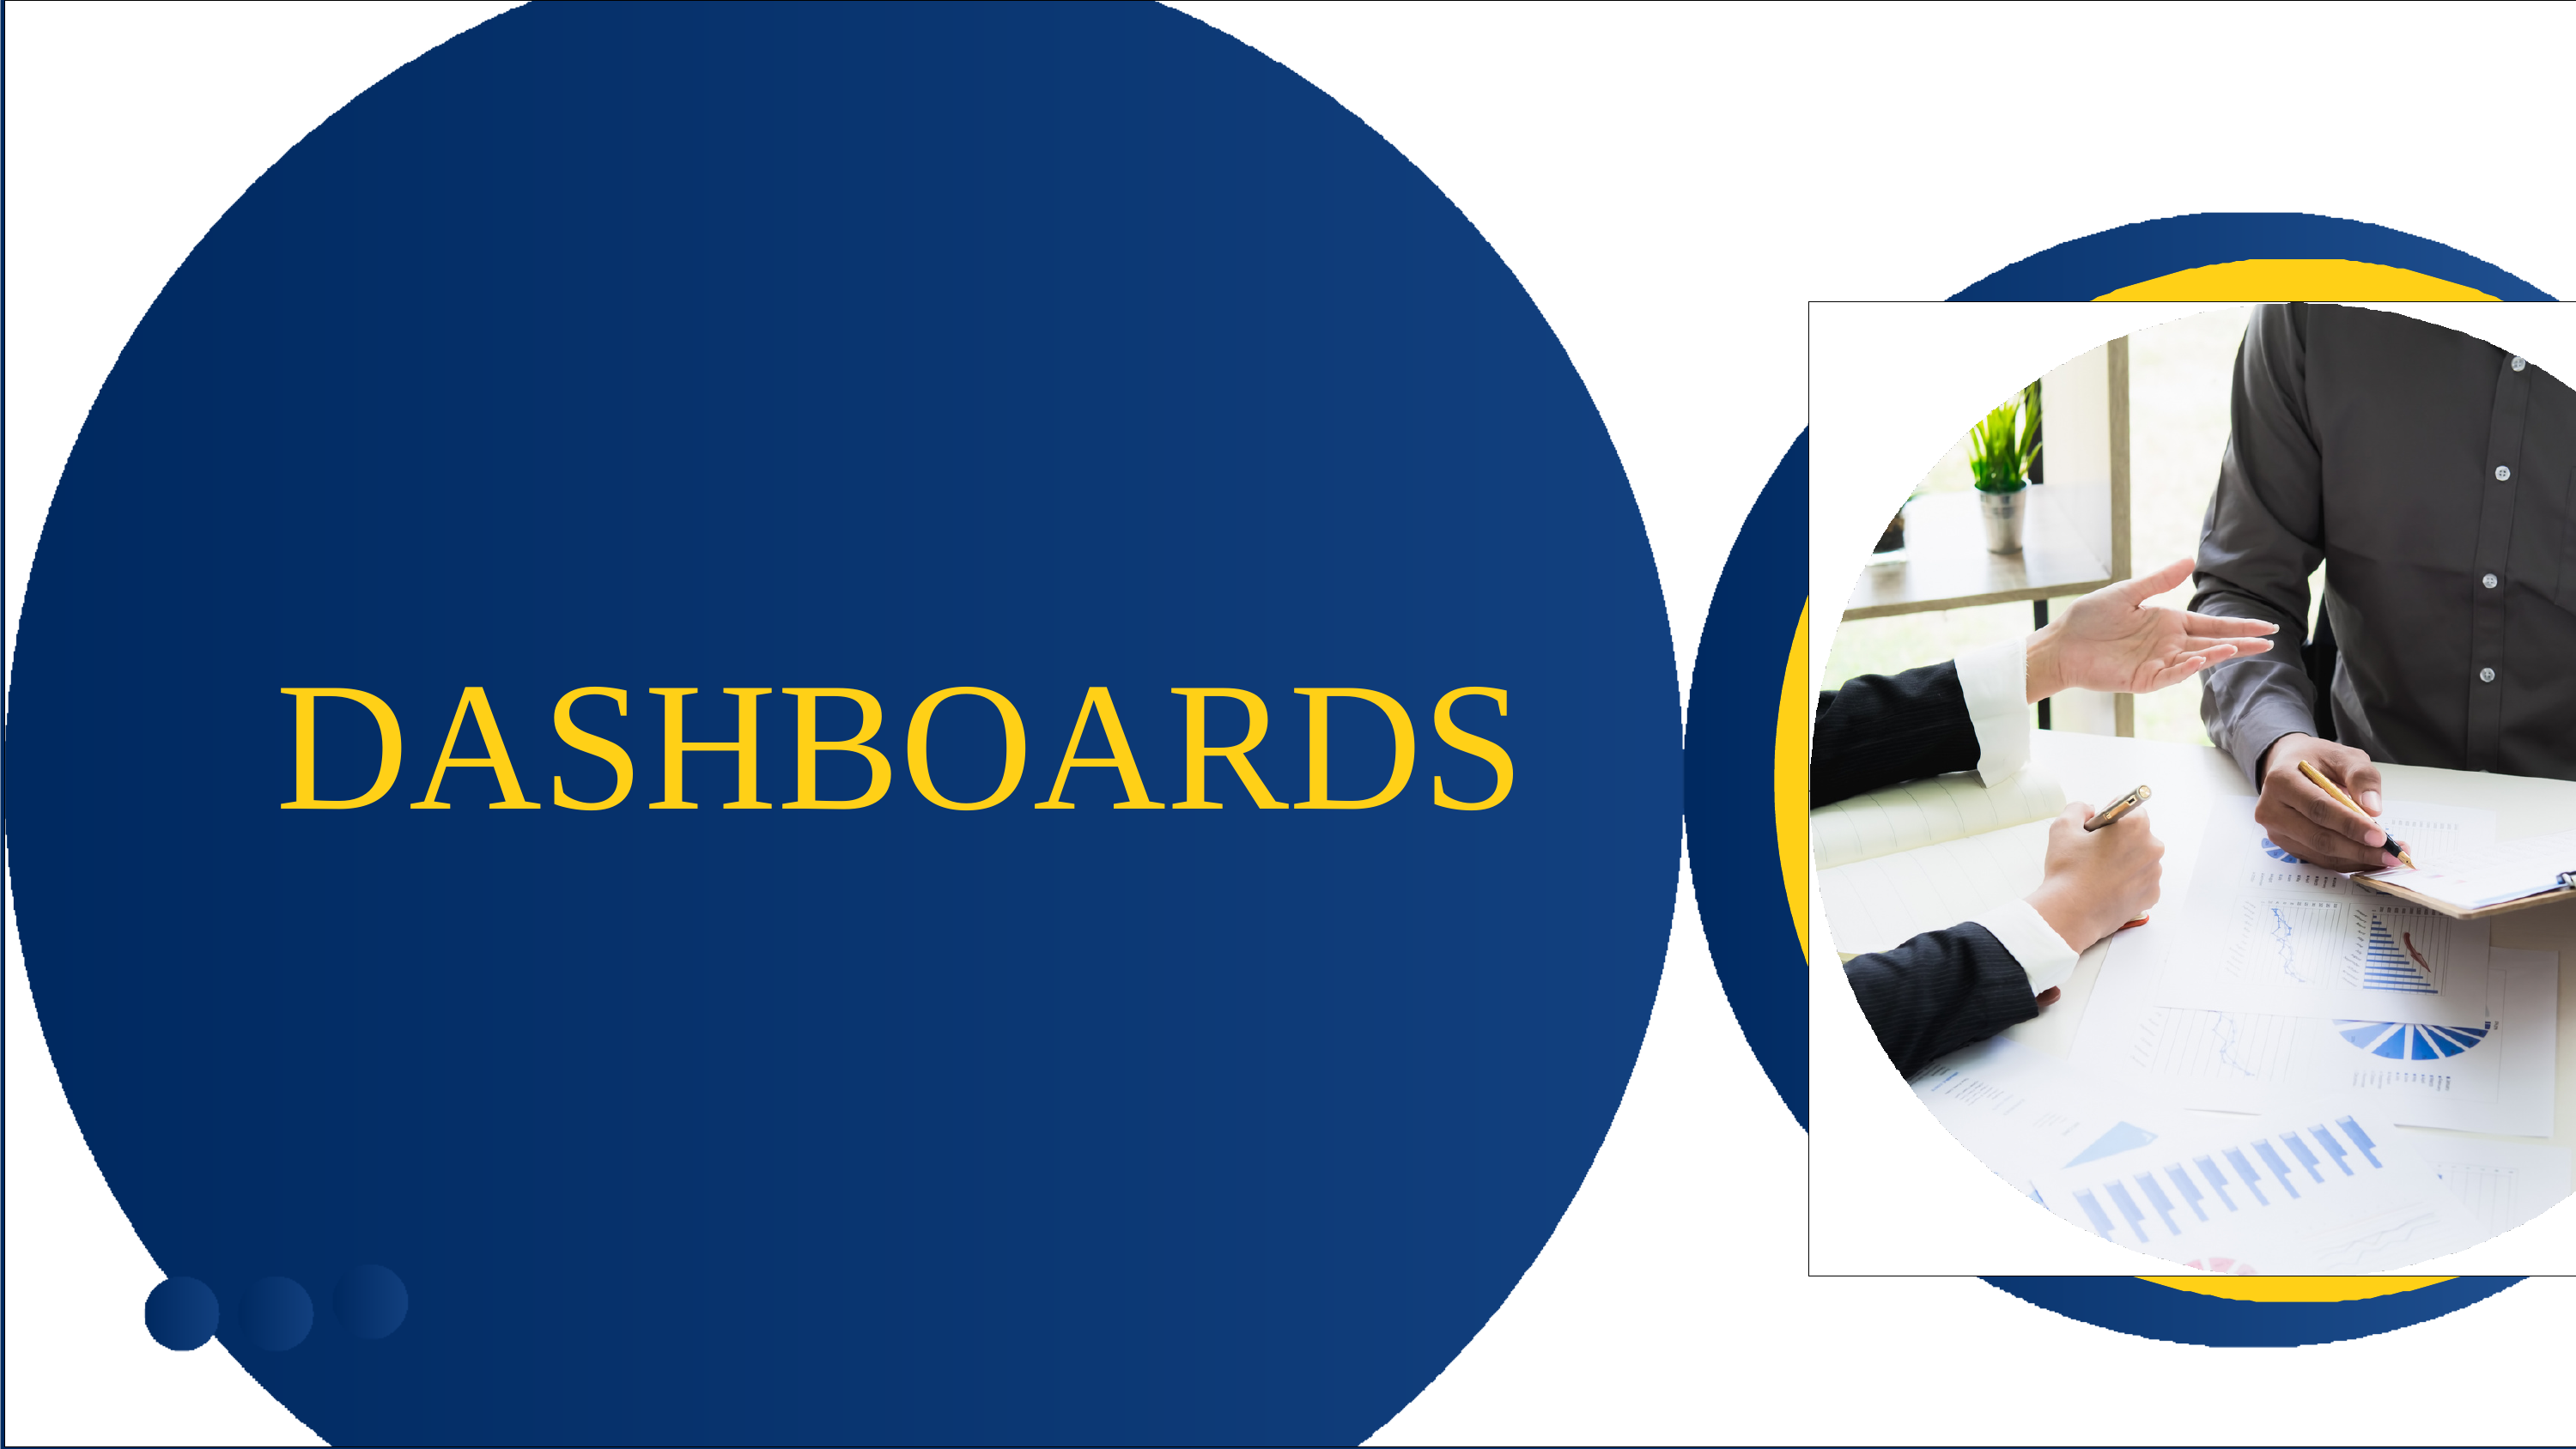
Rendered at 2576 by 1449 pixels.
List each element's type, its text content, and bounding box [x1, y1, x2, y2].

picture [5, 1, 2576, 1446]
picture [1809, 302, 2576, 1276]
text DASHBOARDS [276, 637, 2520, 849]
picture [0, 0, 2576, 1449]
